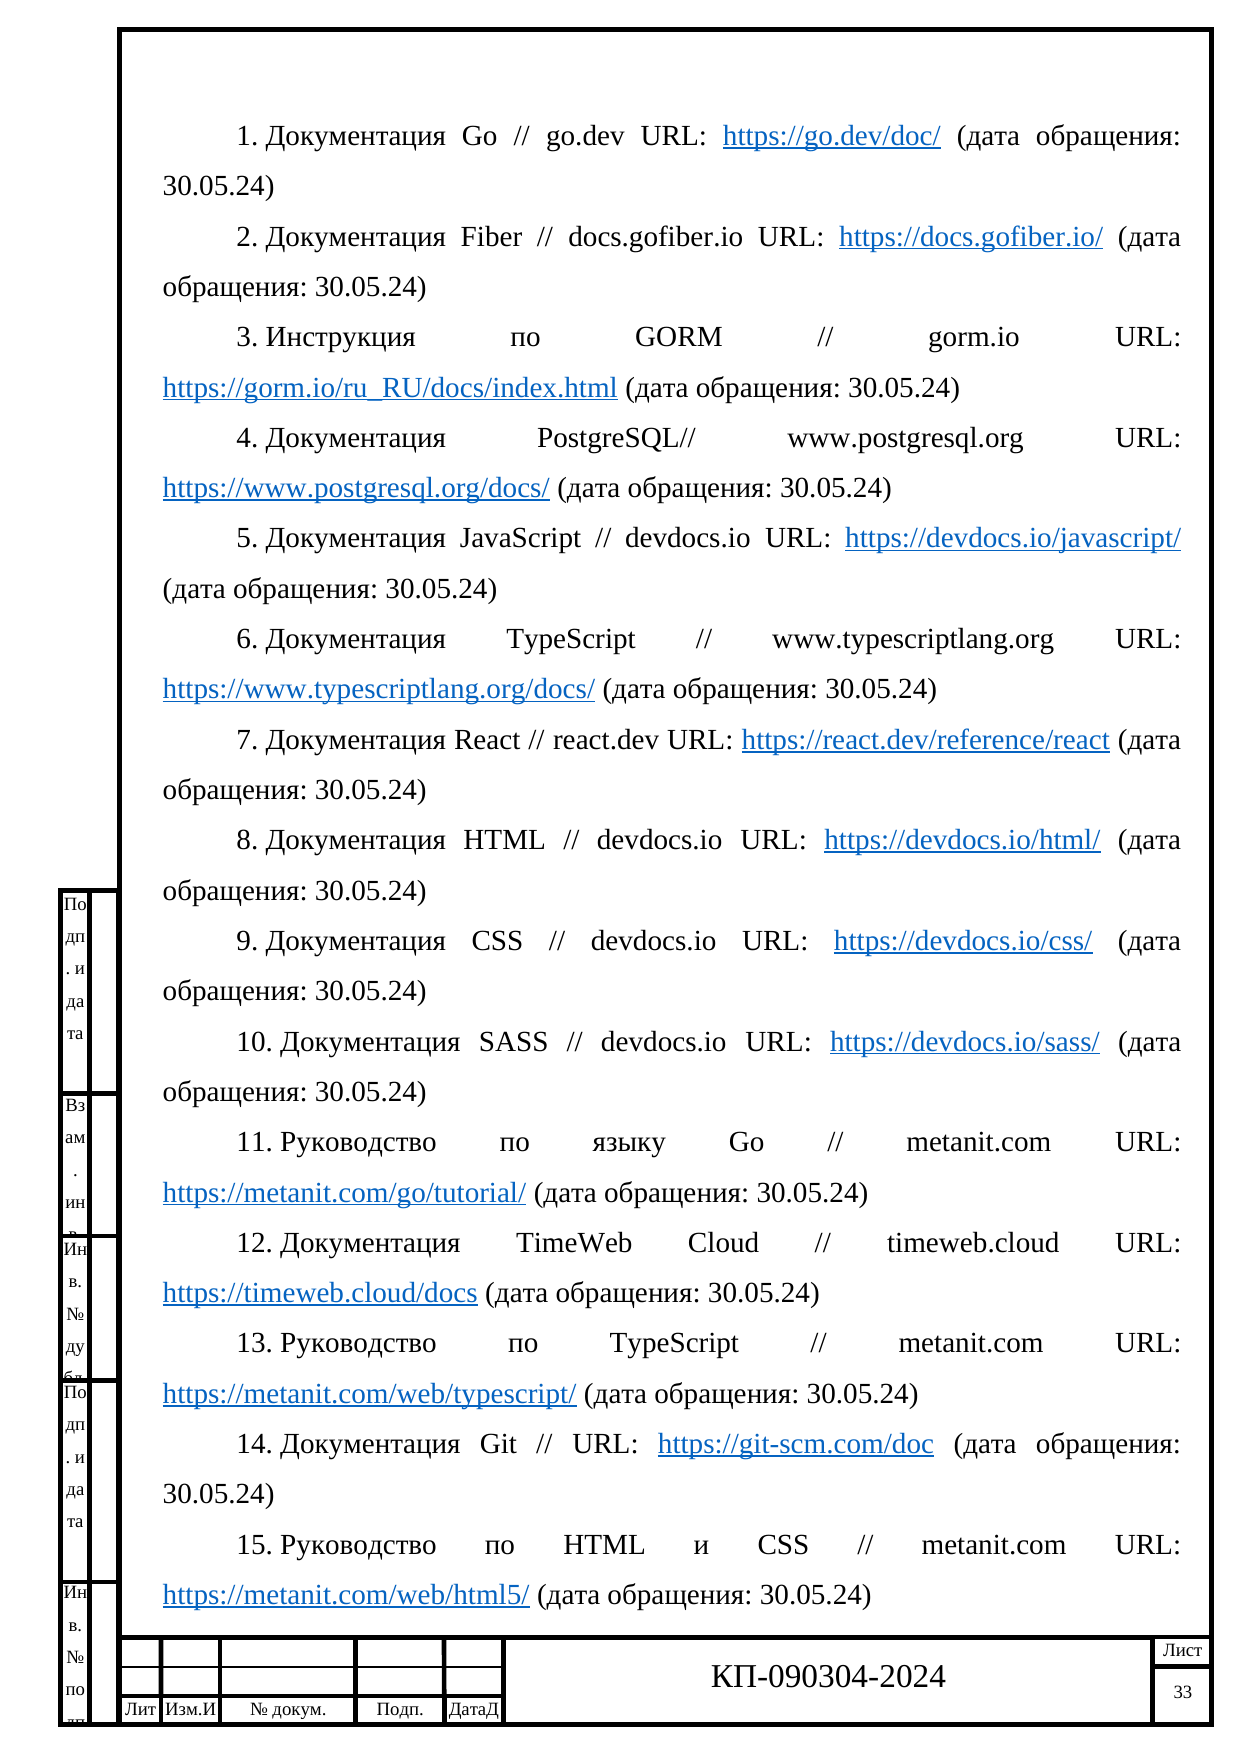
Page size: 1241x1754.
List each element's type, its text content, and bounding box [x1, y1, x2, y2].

list Руководство по HTML и CSS // metanit.com URL: https://metanit.com/web/html5/ (дата обращения: 30.05.24) [162, 1527, 1181, 1611]
list Документация CSS // devdocs.io URL: https://devdocs.io/css/ (дата обращения: 30.05.24) [162, 923, 1181, 1007]
list Документация JavaScript // devdocs.io URL: https://devdocs.io/javascript/ (дата обращения: 30.05.24) [162, 521, 1181, 604]
list Инструкция по GORM // gorm.io URL: https://gorm.io/ru_RU/docs/index.html (дата обращения: 30.05.24) [162, 319, 1181, 403]
list Документация TimeWeb Cloud // timeweb.cloud URL: https://timeweb.cloud/docs (дата обращения: 30.05.24) [162, 1225, 1181, 1309]
list Документация SASS // devdocs.io URL: https://devdocs.io/sass/ (дата обращения: 30.05.24) [162, 1024, 1181, 1108]
list Документация Fiber // docs.gofiber.io URL: https://docs.gofiber.io/ (дата обращения: 30.05.24) [162, 219, 1181, 303]
list Документация Git // URL: https://git-scm.com/doc (дата обращения: 30.05.24) [162, 1426, 1181, 1510]
list Руководство по TypeScript // metanit.com URL: https://metanit.com/web/typescript/ (дата обращения: 30.05.24) [162, 1326, 1181, 1409]
list Документация TypeScript // www.typescriptlang.org URL: https://www.typescriptlang.org/docs/ (дата обращения: 30.05.24) [162, 621, 1181, 705]
list Документация React // react.dev URL: https://react.dev/reference/react (дата обращения: 30.05.24) [162, 722, 1181, 806]
list Документация HTML // devdocs.io URL: https://devdocs.io/html/ (дата обращения: 30.05.24) [162, 822, 1181, 906]
list Документация PostgreSQL// www.postgresql.org URL: https://www.postgresql.org/docs/ (дата обращения: 30.05.24) [162, 420, 1181, 504]
list Документация Go // go.dev URL: https://go.dev/doc/ (дата обращения: 30.05.24) [162, 118, 1181, 202]
list Руководство по языку Go // metanit.com URL: https://metanit.com/go/tutorial/ (дата обращения: 30.05.24) [162, 1124, 1181, 1208]
